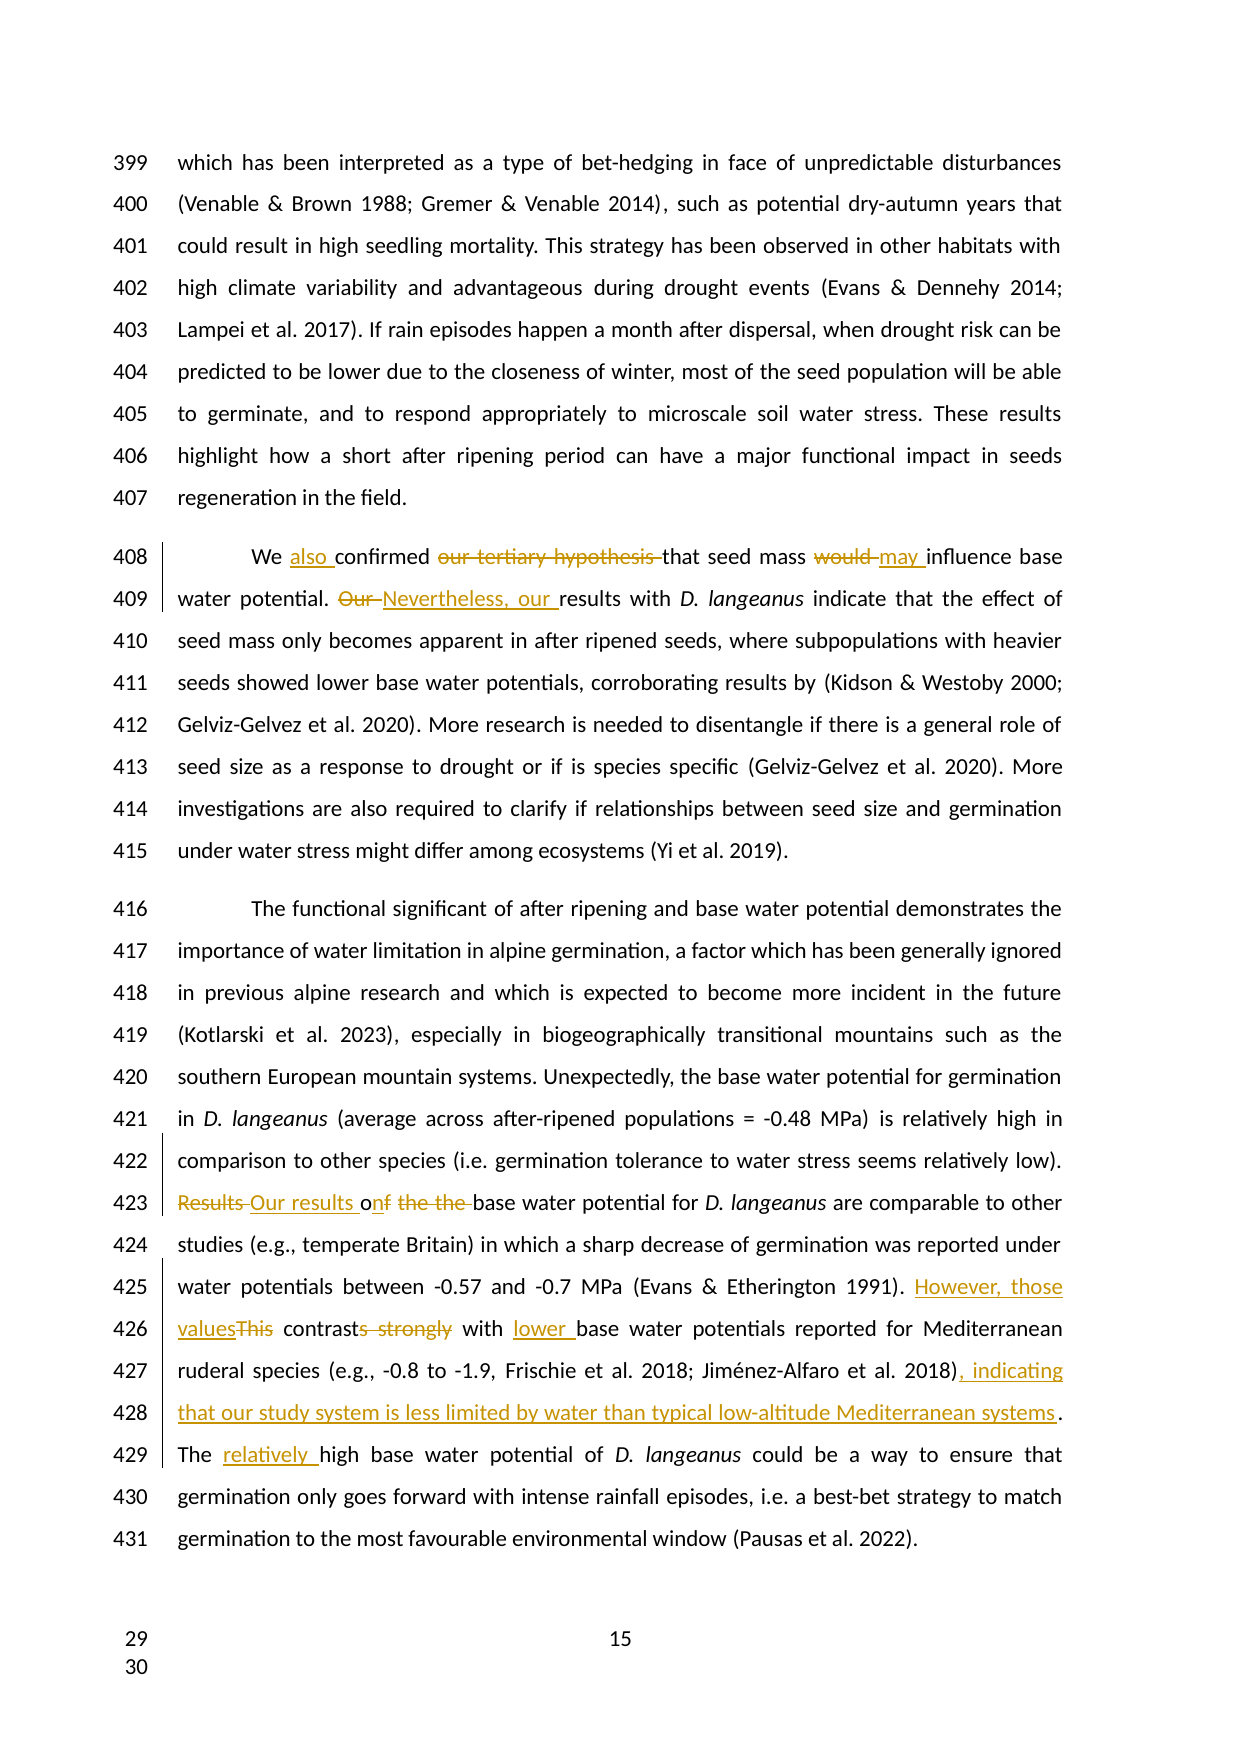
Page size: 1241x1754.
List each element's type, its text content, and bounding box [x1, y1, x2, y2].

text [177, 148, 1063, 511]
text The functional significant of after ripening and base water potential demonstrates the importance of water limitation in alpine germination, a factor which has been generally ignored in previous alpine research and which is expected to become more incident in the future (Kotlarski et al. 2023), especially in biogeographically transitional mountains such as the southern European mountain systems. Unexpectedly, the base water potential for germination in D. langeanus (average across after-ripened populations = -0.48 MPa) is relatively high in comparison to other species (i.e. germination tolerance to water stress seems relatively low). o base water potential for D. langeanus are comparable to other studies (e.g., temperate Britain) in which a sharp decrease of germination was reported under water potentials between -0.57 and -0.7 MPa (Evans & Etherington 1991). contrast with base water potentials reported for Mediterranean ruderal species (e.g., -0.8 to -1.9, Frischie et al. 2018; Jiménez-Alfaro et al. 2018). The high base water potential of D. langeanus could be a way to ensure that germination only goes forward with intense rainfall episodes, i.e. a best-bet strategy to match germination to the most favourable environmental window (Pausas et al. 2022). [177, 894, 1063, 1552]
text We confirmed that seed mass influence base water potential. results with D. langeanus indicate that the effect of seed mass only becomes apparent in after ripened seeds, where subpopulations with heavier seeds showed lower base water potentials, corroborating results by (Kidson & Westoby 2000; Gelviz-Gelvez et al. 2020). More research is needed to disentangle if there is a general role of seed size as a response to drought or if is species specific (Gelviz-Gelvez et al. 2020). More investigations are also required to clarify if relationships between seed size and germination under water stress might differ among ecosystems (Yi et al. 2019). [177, 542, 1063, 864]
